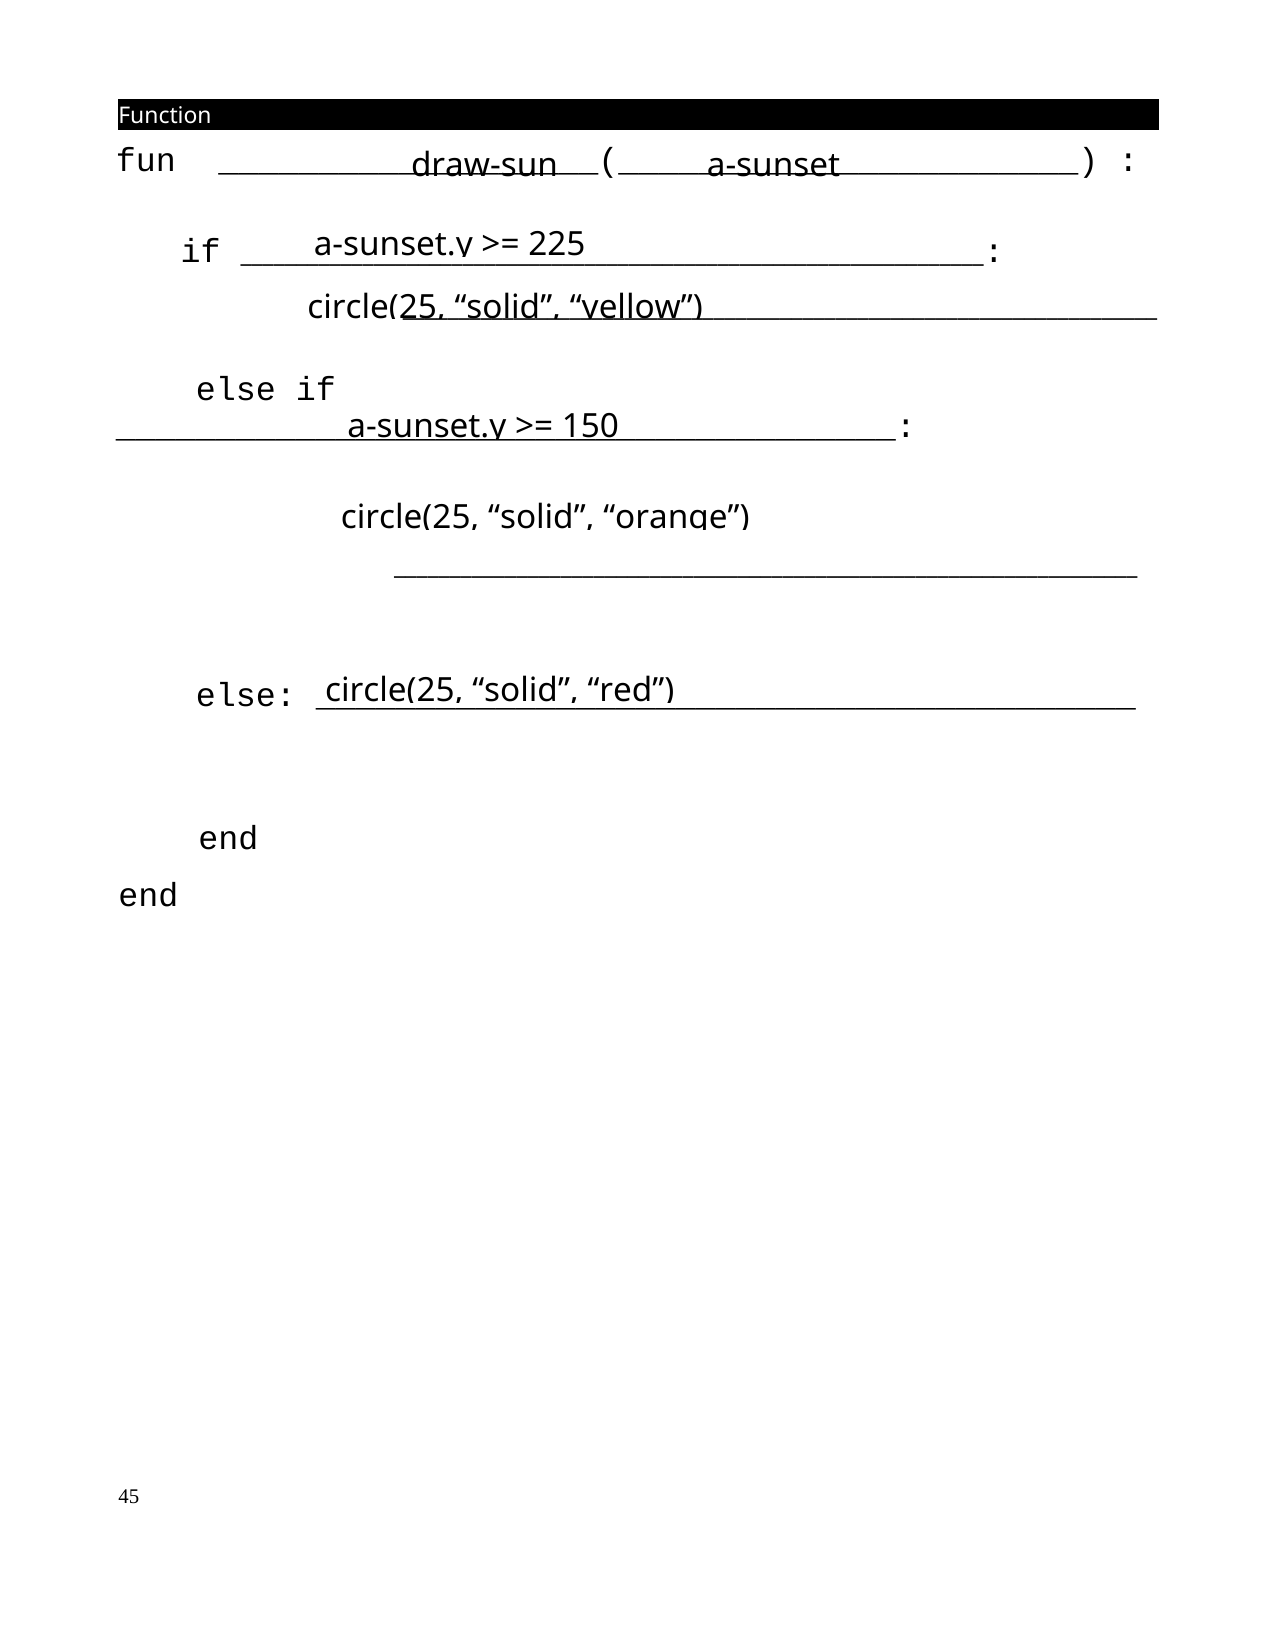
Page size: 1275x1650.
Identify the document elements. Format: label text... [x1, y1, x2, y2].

subtitle Function [118, 99, 1159, 130]
text ____________________________________________________________________ [118, 254, 1157, 324]
text end [118, 822, 1157, 860]
text end [118, 878, 1157, 916]
text else: _________________________________________ [116, 679, 1153, 717]
text else if _______________________________________: [116, 372, 1154, 448]
text if ___________________________________________________________________: [116, 235, 1004, 273]
text fun ___________________(_______________________) : [116, 144, 1138, 182]
text ___________________________________________________________________ [118, 341, 1157, 582]
